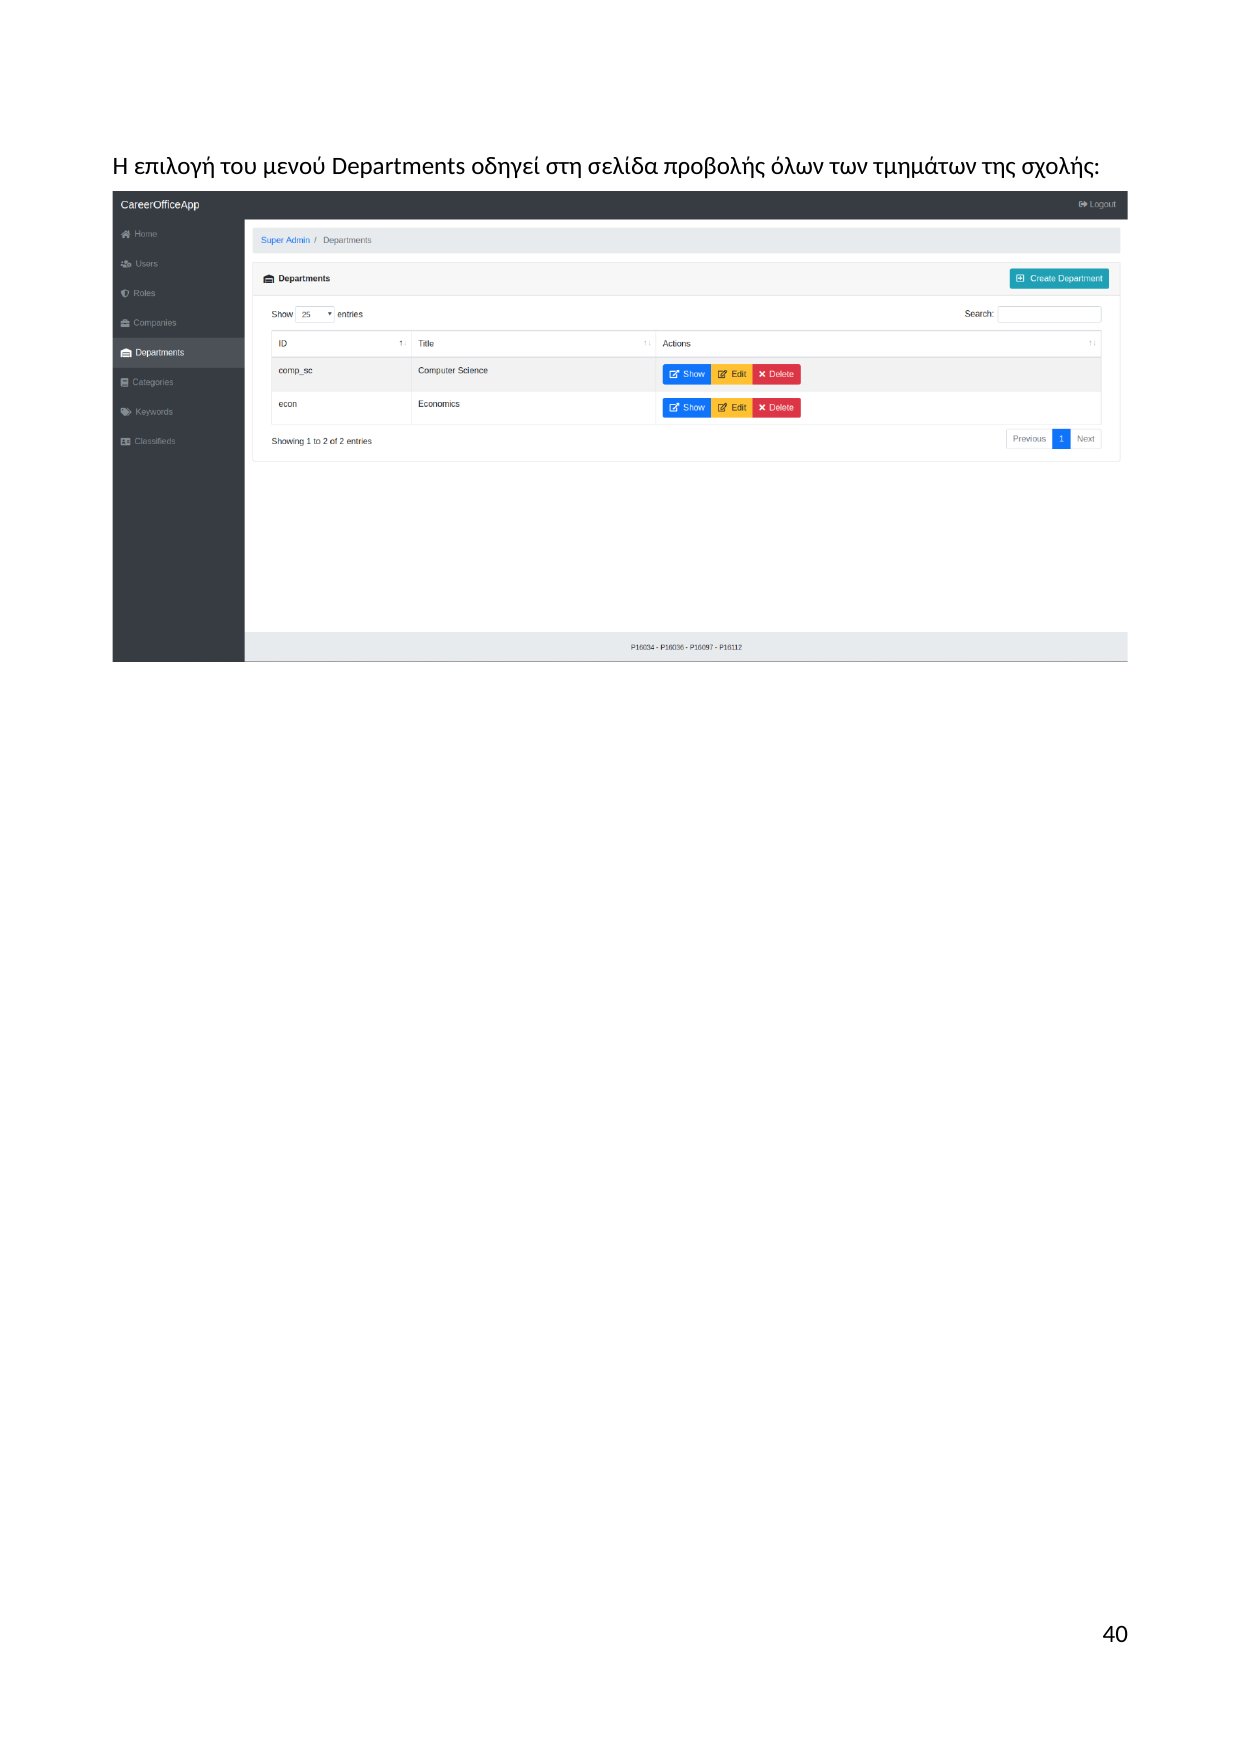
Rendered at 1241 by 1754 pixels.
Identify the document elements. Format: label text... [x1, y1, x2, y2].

text Η επιλογή του μενού Departments οδηγεί στη σελίδα προβολής όλων των τμημάτων της σχολής: [112, 150, 1128, 181]
picture [112, 191, 1128, 662]
